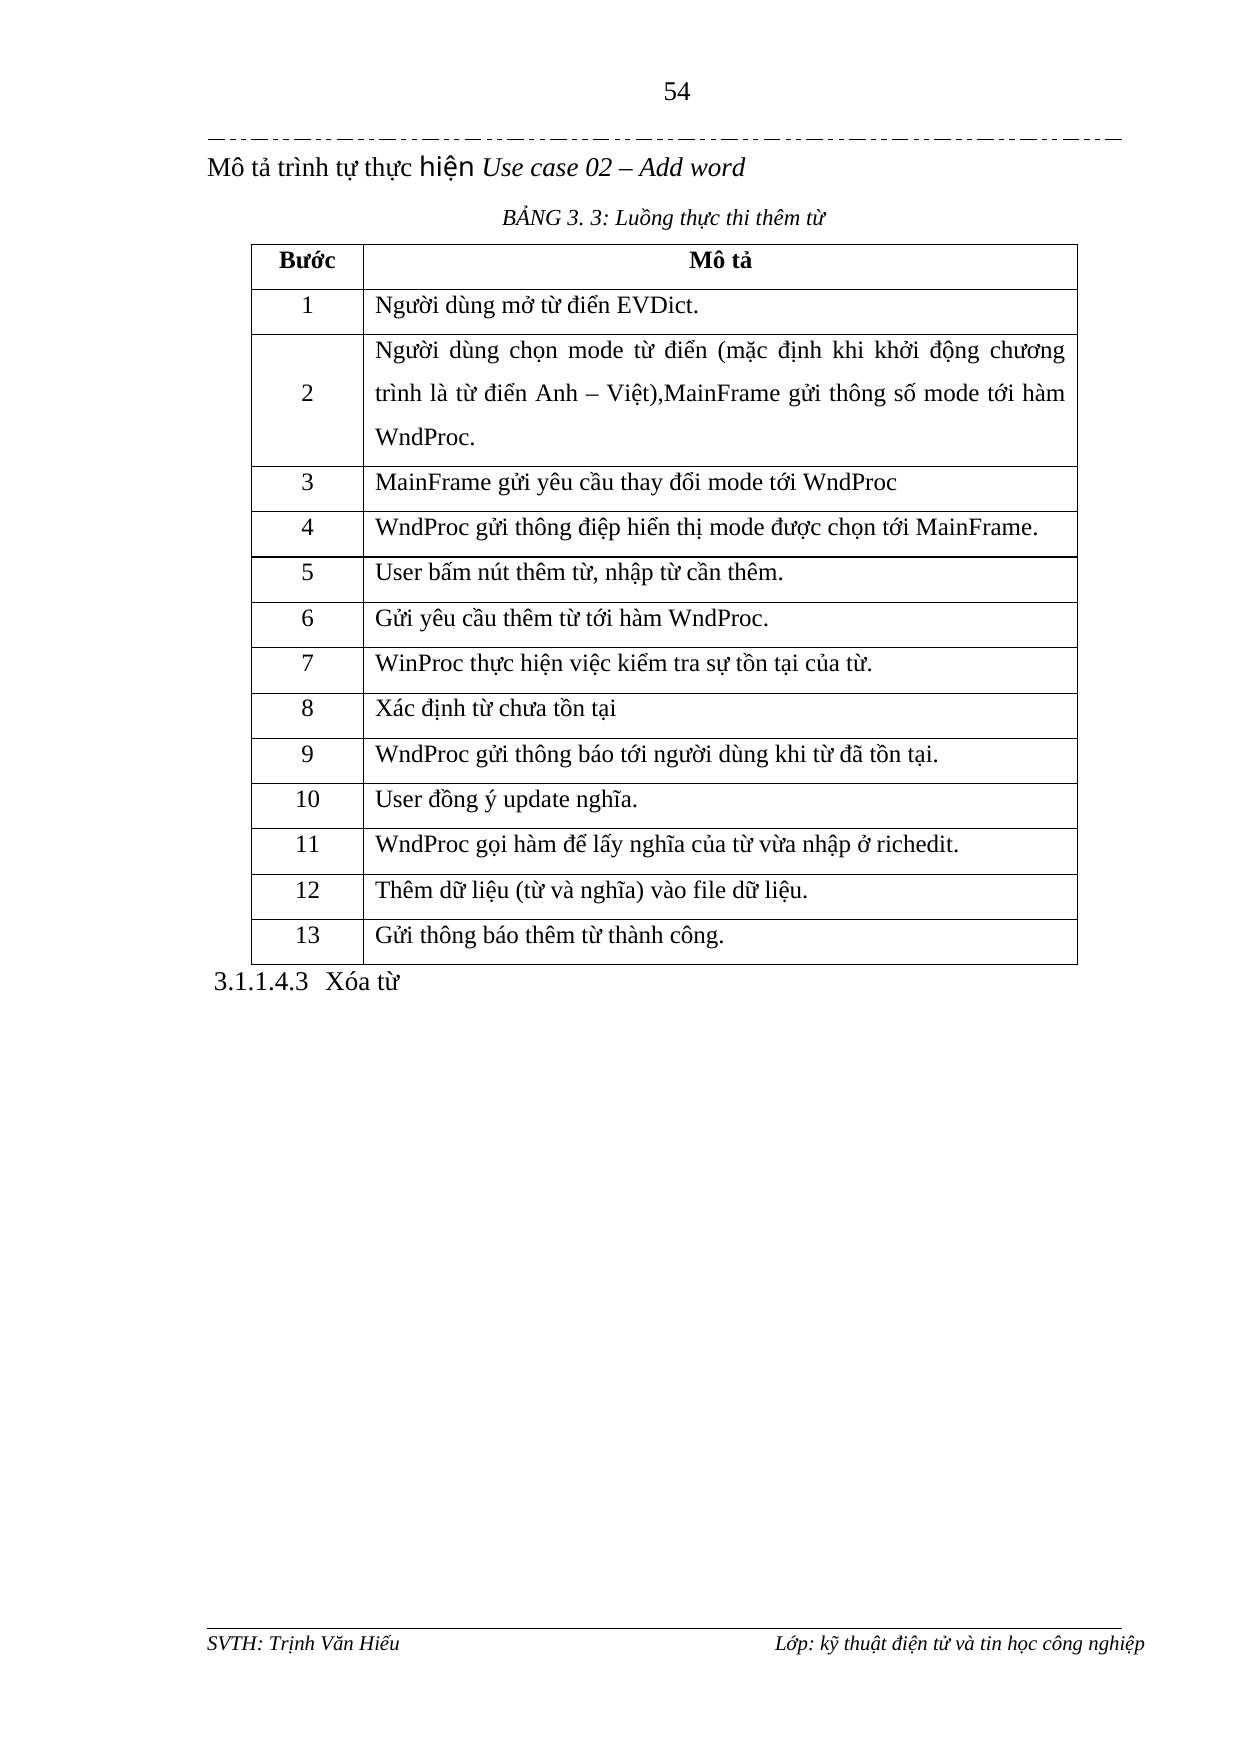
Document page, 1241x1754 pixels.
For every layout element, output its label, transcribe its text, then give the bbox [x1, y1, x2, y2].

table_cell Người dùng chọn mode từ điển (mặc định khi khởi động chương trình là từ điển Anh – Việt),MainFrame gửi thông số mode tới hàm WndProc. [364, 335, 1077, 466]
table_cell 13 [252, 920, 363, 964]
table_cell Gửi thông báo thêm từ thành công. [364, 920, 1077, 964]
text BẢNG 3. 3: Luồng thực thi thêm từ [207, 204, 1122, 231]
table_cell WndProc gọi hàm để lấy nghĩa của từ vừa nhập ở richedit. [364, 829, 1077, 874]
table_cell 12 [252, 875, 363, 919]
table_cell 4 [252, 512, 363, 556]
list Xóa từ [214, 965, 1122, 996]
table_header Bước [252, 245, 363, 289]
table_cell 10 [252, 784, 363, 828]
table_cell MainFrame gửi yêu cầu thay đổi mode tới WndProc [364, 467, 1077, 511]
table_cell WndProc gửi thông báo tới người dùng khi từ đã tồn tại. [364, 739, 1077, 783]
table_cell 11 [252, 829, 363, 874]
table_cell Thêm dữ liệu (từ và nghĩa) vào file dữ liệu. [364, 875, 1077, 919]
table_cell 8 [252, 694, 363, 738]
text Mô tả trình tự thực hiện Use case 02 – Add word [207, 148, 1122, 184]
table_cell 1 [252, 290, 363, 334]
table_header Mô tả [364, 245, 1077, 289]
table_cell 6 [252, 603, 363, 647]
table_cell Gửi yêu cầu thêm từ tới hàm WndProc. [364, 603, 1077, 647]
table_cell 9 [252, 739, 363, 783]
table_cell WinProc thực hiện việc kiểm tra sự tồn tại của từ. [364, 648, 1077, 692]
table_cell 7 [252, 648, 363, 692]
table_cell User đồng ý update nghĩa. [364, 784, 1077, 828]
table_cell Xác định từ chưa tồn tại [364, 694, 1077, 738]
table_cell Người dùng mở từ điển EVDict. [364, 290, 1077, 334]
table_cell 5 [252, 558, 363, 602]
table_cell WndProc gửi thông điệp hiển thị mode được chọn tới MainFrame. [364, 512, 1077, 556]
table_cell 2 [252, 335, 363, 466]
table_cell 3 [252, 467, 363, 511]
table_cell User bấm nút thêm từ, nhập từ cần thêm. [364, 558, 1077, 602]
